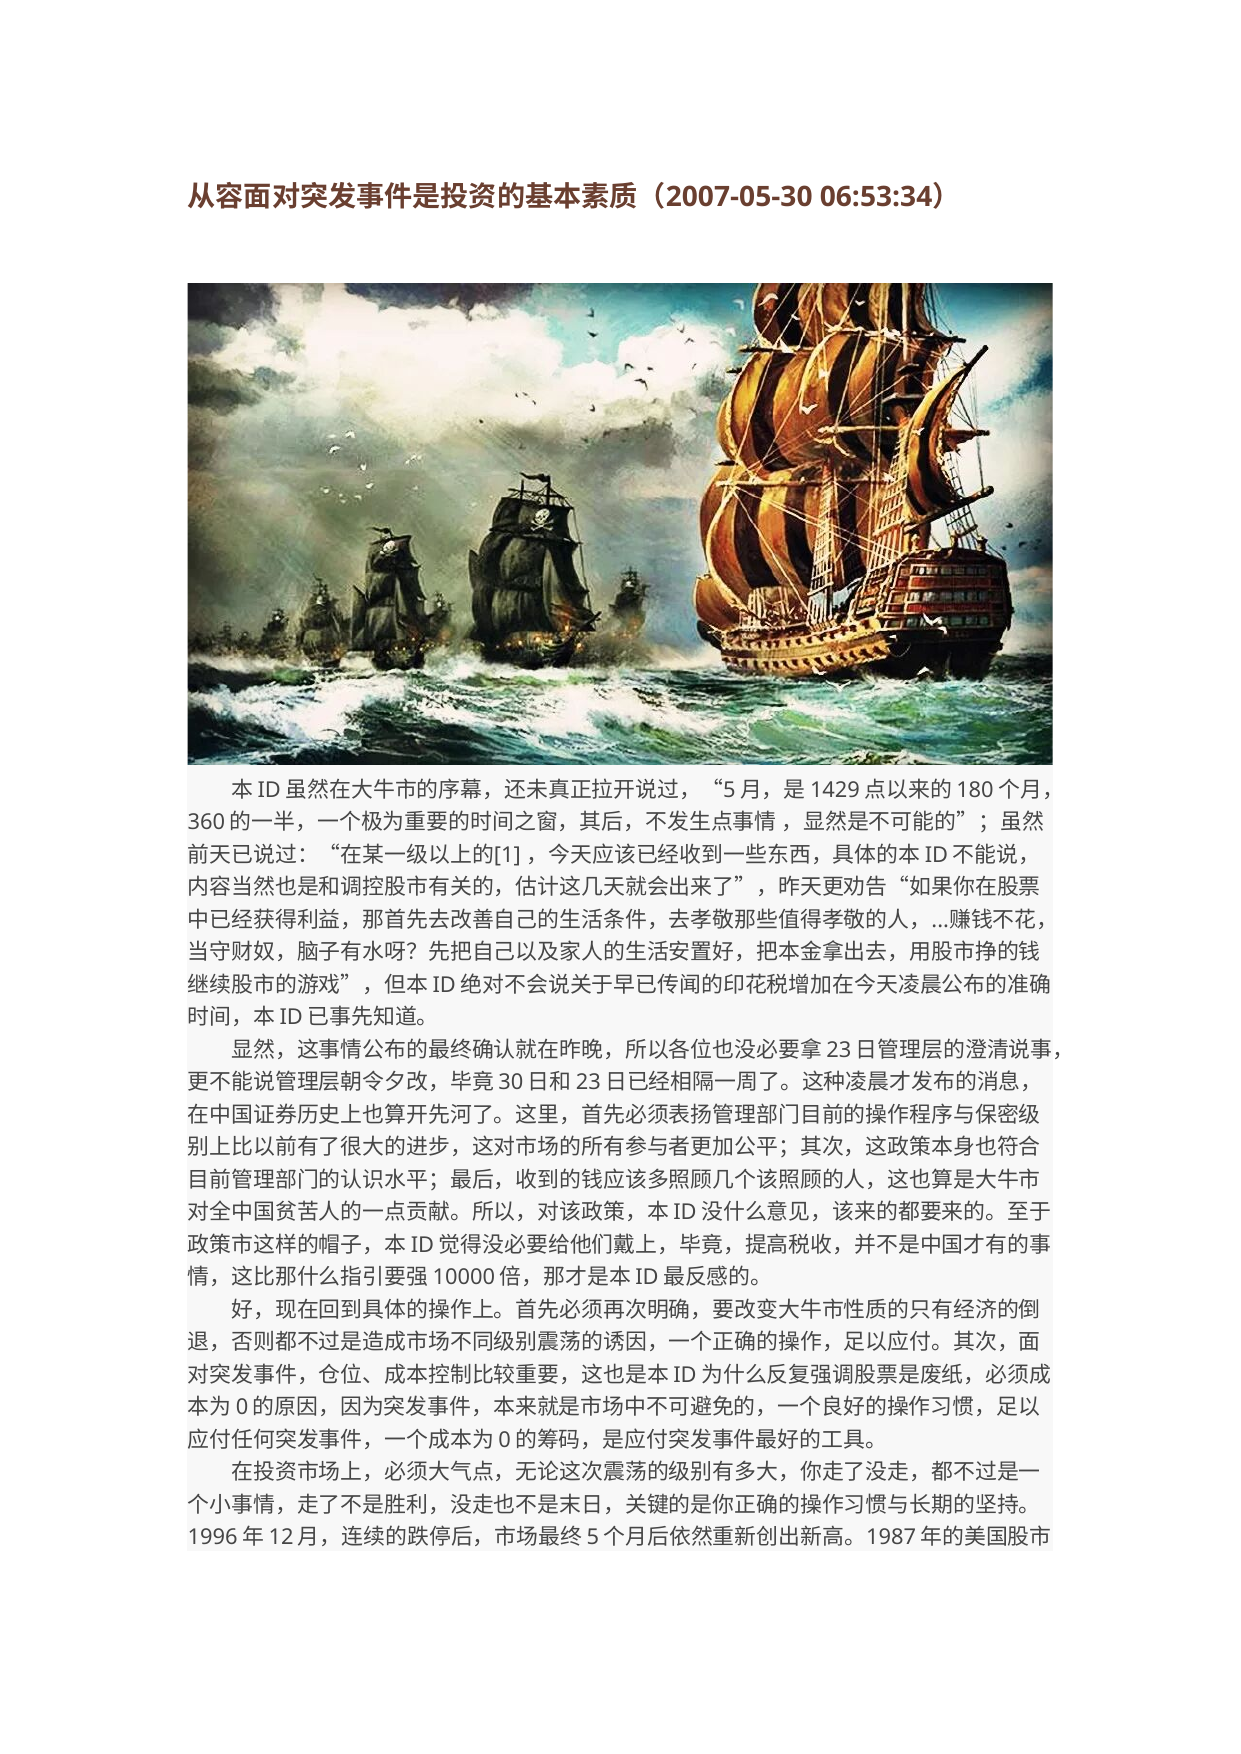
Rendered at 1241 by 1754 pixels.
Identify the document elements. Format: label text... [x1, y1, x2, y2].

text 本ID虽然在大牛市的序幕，还未真正拉开说过，“5月，是1429点以来的180个月，360的一半，一个极为重要的时间之窗，其后，不发生点事情 ，显然是不可能的”；虽然前天已说过：“在某一级以上的[1] ，今天应该已经收到一些东西，具体的本ID不能说，内容当然也是和调控股市有关的，估计这几天就会出来了”，昨天更劝告“如果你在股票中已经获得利益，那首先去改善自己的生活条件，去孝敬那些值得孝敬的人，...赚钱不花，当守财奴，脑子有水呀？先把自己以及家人的生活安置好，把本金拿出去，用股市挣的钱继续股市的游戏”，但本ID绝对不会说关于早已传闻的印花税增加在今天凌晨公布的准确时间，本ID已事先知道。 [187, 771, 1053, 1031]
text 好，现在回到具体的操作上。首先必须再次明确，要改变大牛市性质的只有经济的倒退，否则都不过是造成市场不同级别震荡的诱因，一个正确的操作，足以应付。其次，面对突发事件，仓位、成本控制比较重要，这也是本ID为什么反复强调股票是废纸，必须成本为0的原因，因为突发事件，本来就是市场中不可避免的，一个良好的操作习惯，足以应付任何突发事件，一个成本为0的筹码，是应付突发事件最好的工具。 [187, 1291, 1053, 1454]
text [187, 1454, 1053, 1551]
picture [187, 283, 1053, 765]
subtitle 从容面对突发事件是投资的基本素质（2007-05-30 06:53:34） [187, 162, 1053, 227]
text 显然，这事情公布的最终确认就在昨晚，所以各位也没必要拿23日管理层的澄清说事，更不能说管理层朝令夕改，毕竟30日和23日已经相隔一周了。这种凌晨才发布的消息，在中国证券历史上也算开先河了。这里，首先必须表扬管理部门目前的操作程序与保密级别上比以前有了很大的进步，这对市场的所有参与者更加公平；其次，这政策本身也符合目前管理部门的认识水平；最后，收到的钱应该多照顾几个该照顾的人，这也算是大牛市对全中国贫苦人的一点贡献。所以，对该政策，本ID没什么意见，该来的都要来的。至于政策市这样的帽子，本ID觉得没必要给他们戴上，毕竟，提高税收，并不是中国才有的事情，这比那什么指引要强10000倍，那才是本ID最反感的。 [187, 1031, 1053, 1291]
